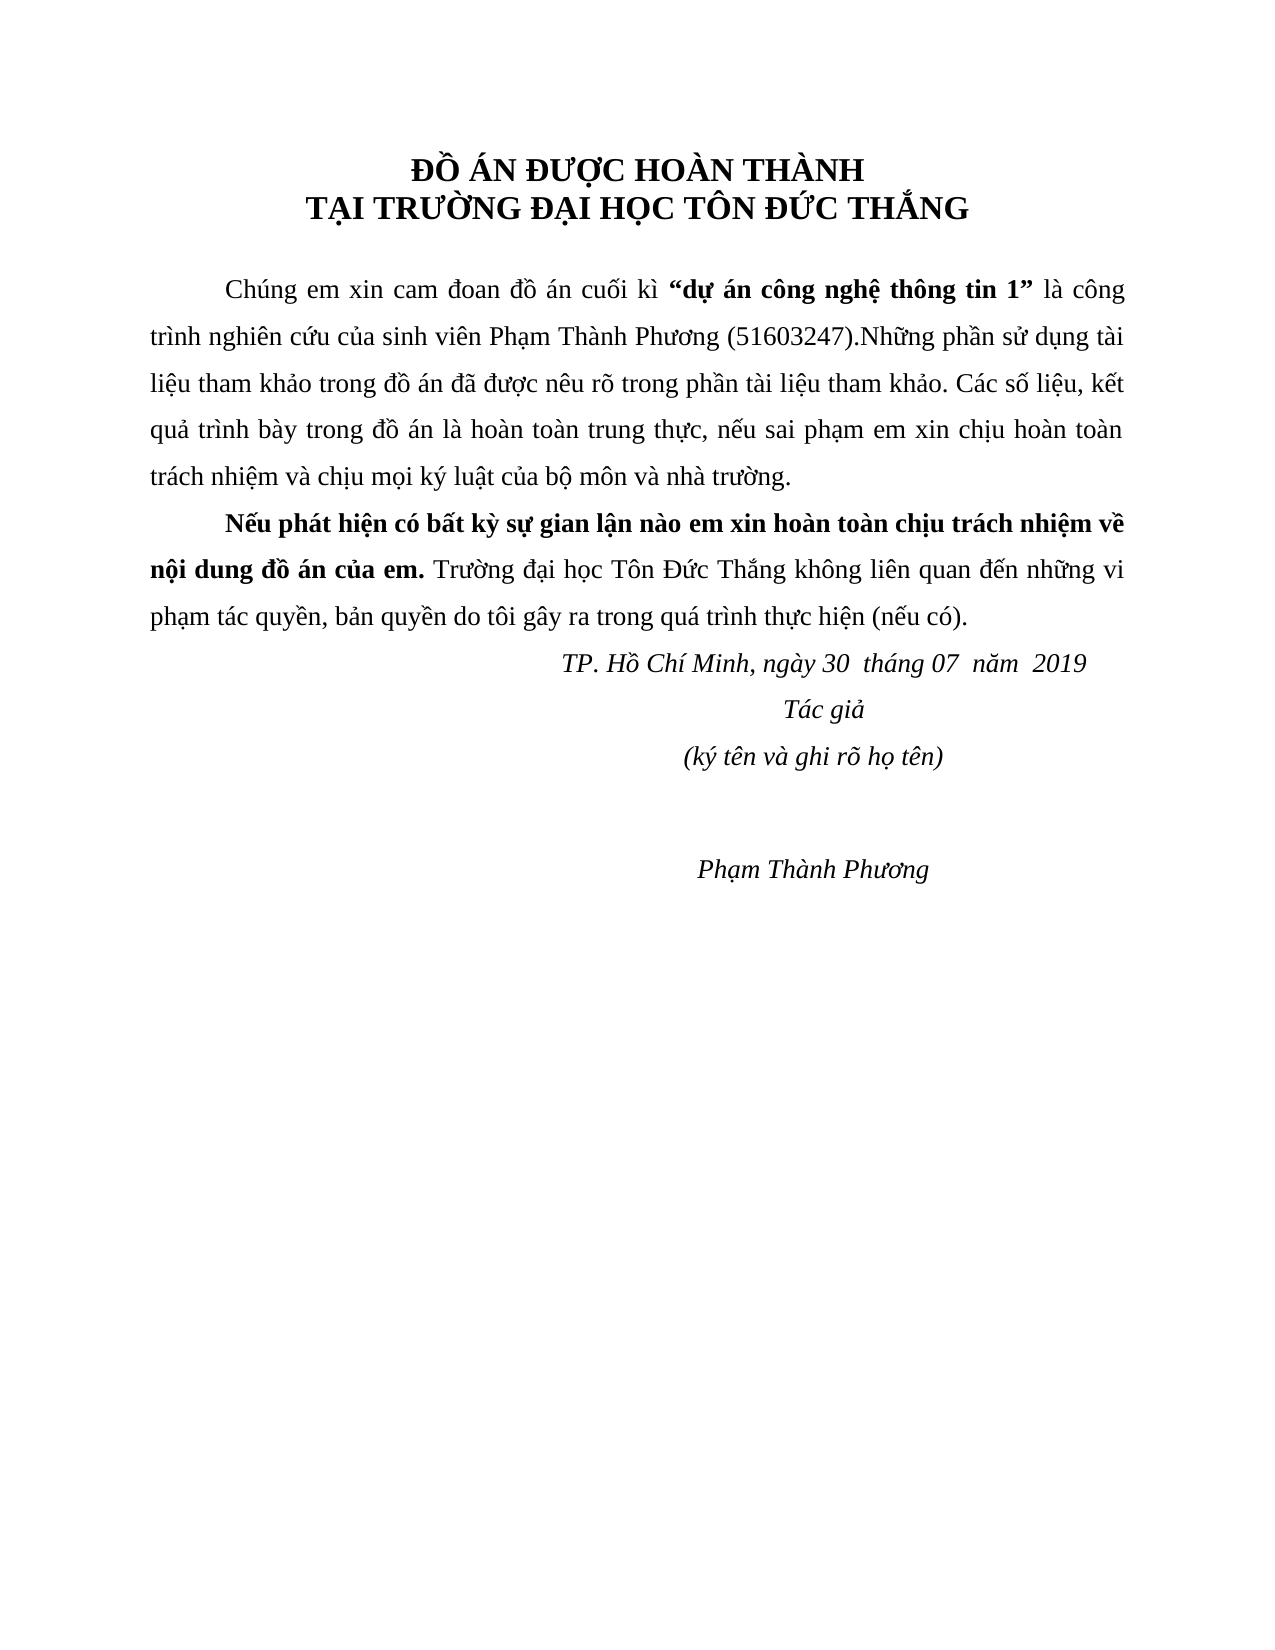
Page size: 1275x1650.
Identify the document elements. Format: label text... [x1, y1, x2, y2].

text TẠI TRƯỜNG ĐẠI HỌC TÔN ĐỨC THẮNG [150, 188, 1125, 227]
text Chúng em xin cam đoan đồ án cuối kì “dự án công nghệ thông tin 1” là công trình nghiên cứu của sinh viên Phạm Thành Phương (51603247).Những phần sử dụng tài liệu tham khảo trong đồ án đã được nêu rõ trong phần tài liệu tham khảo. Các số liệu, kết quả trình bày trong đồ án là hoàn toàn trung thực, nếu sai phạm em xin chịu hoàn toàn trách nhiệm và chịu mọi ký luật của bộ môn và nhà trường. [150, 273, 1125, 491]
text (ký tên và ghi rõ họ tên) [150, 740, 1125, 771]
text Tác giả [525, 693, 1125, 724]
text ĐỒ ÁN ĐƯỢC HOÀN THÀNH [150, 150, 1125, 188]
text TP. Hồ Chí Minh, ngày 30 tháng 07 năm 2019 [525, 647, 1125, 678]
text Nếu phát hiện có bất kỳ sự gian lận nào em xin hoàn toàn chịu trách nhiệm về nội dung đồ án của em. Trường đại học Tôn Đức Thắng không liên quan đến những vi phạm tác quyền, bản quyền do tôi gây ra trong quá trình thực hiện (nếu có). [150, 507, 1125, 631]
text Phạm Thành Phương [150, 853, 1125, 884]
